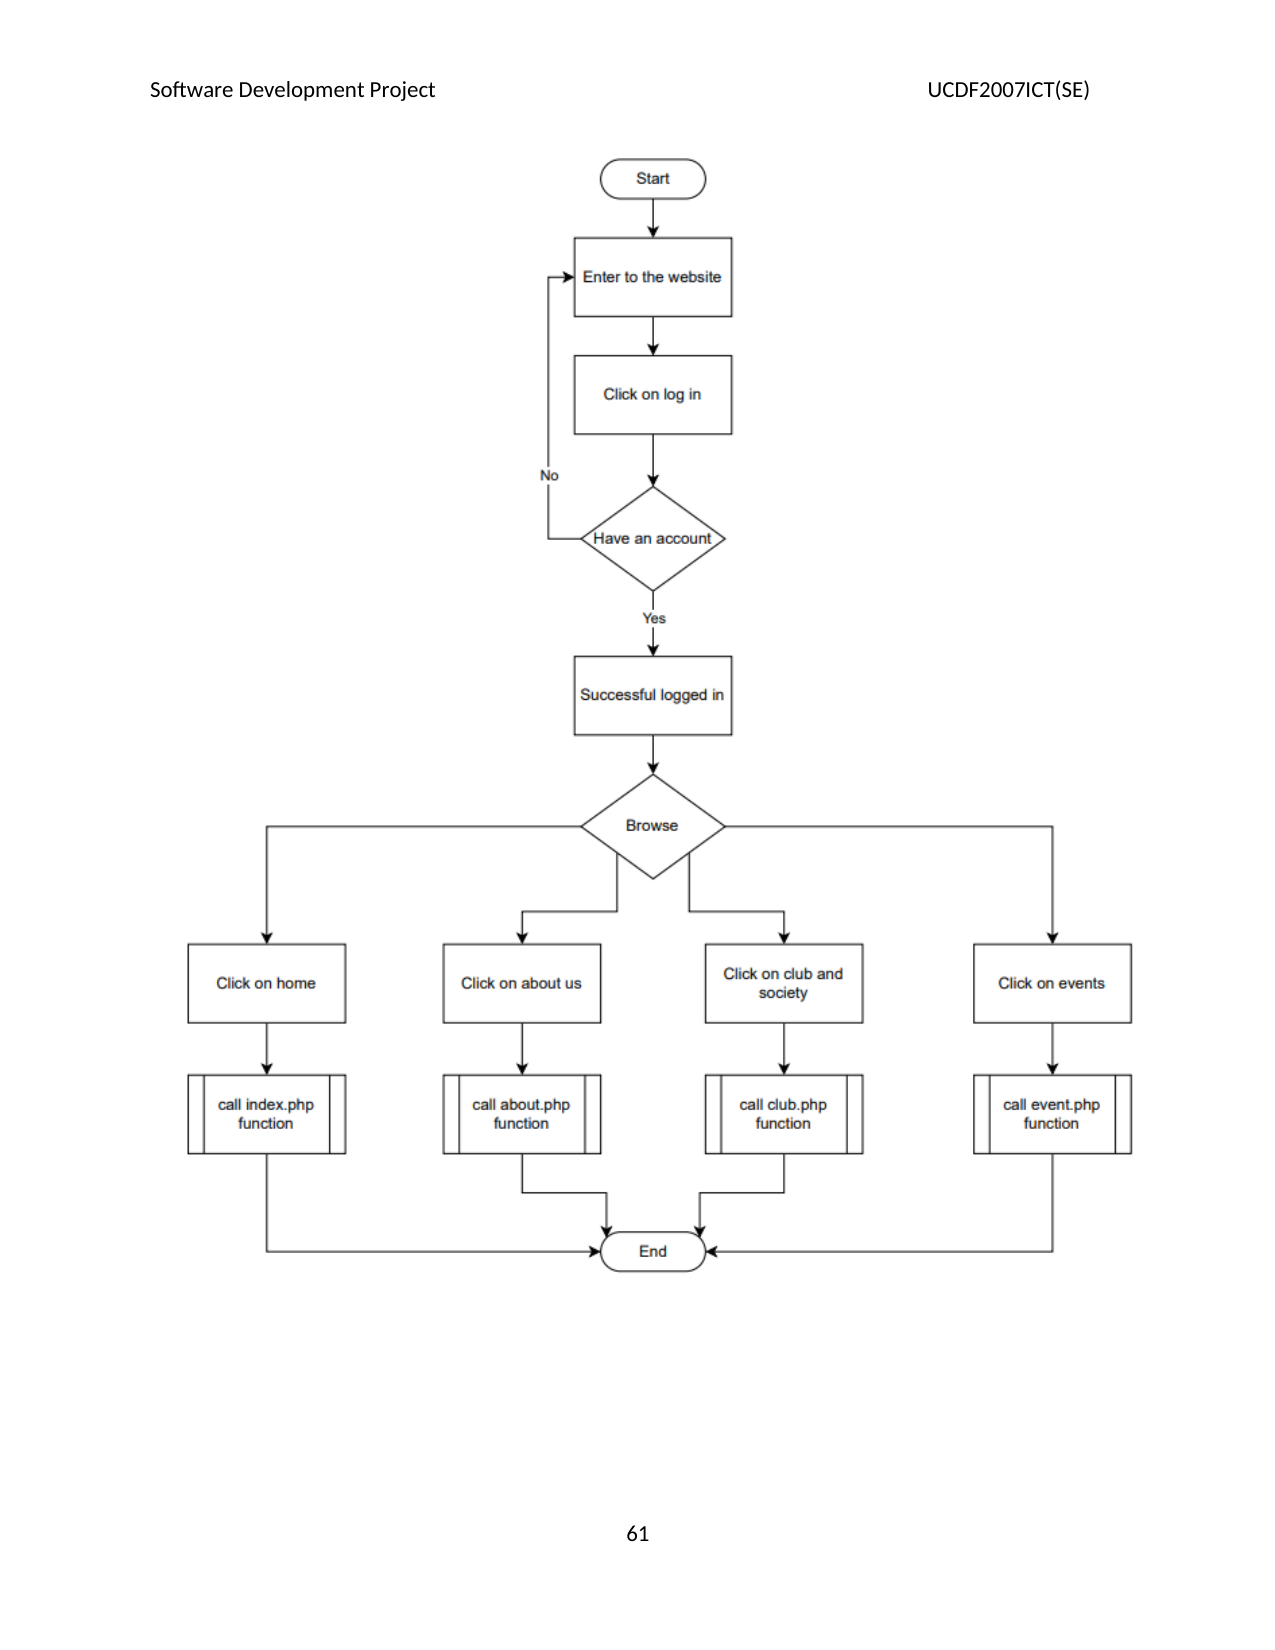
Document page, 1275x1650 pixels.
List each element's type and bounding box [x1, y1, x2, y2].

picture [150, 150, 1162, 1288]
